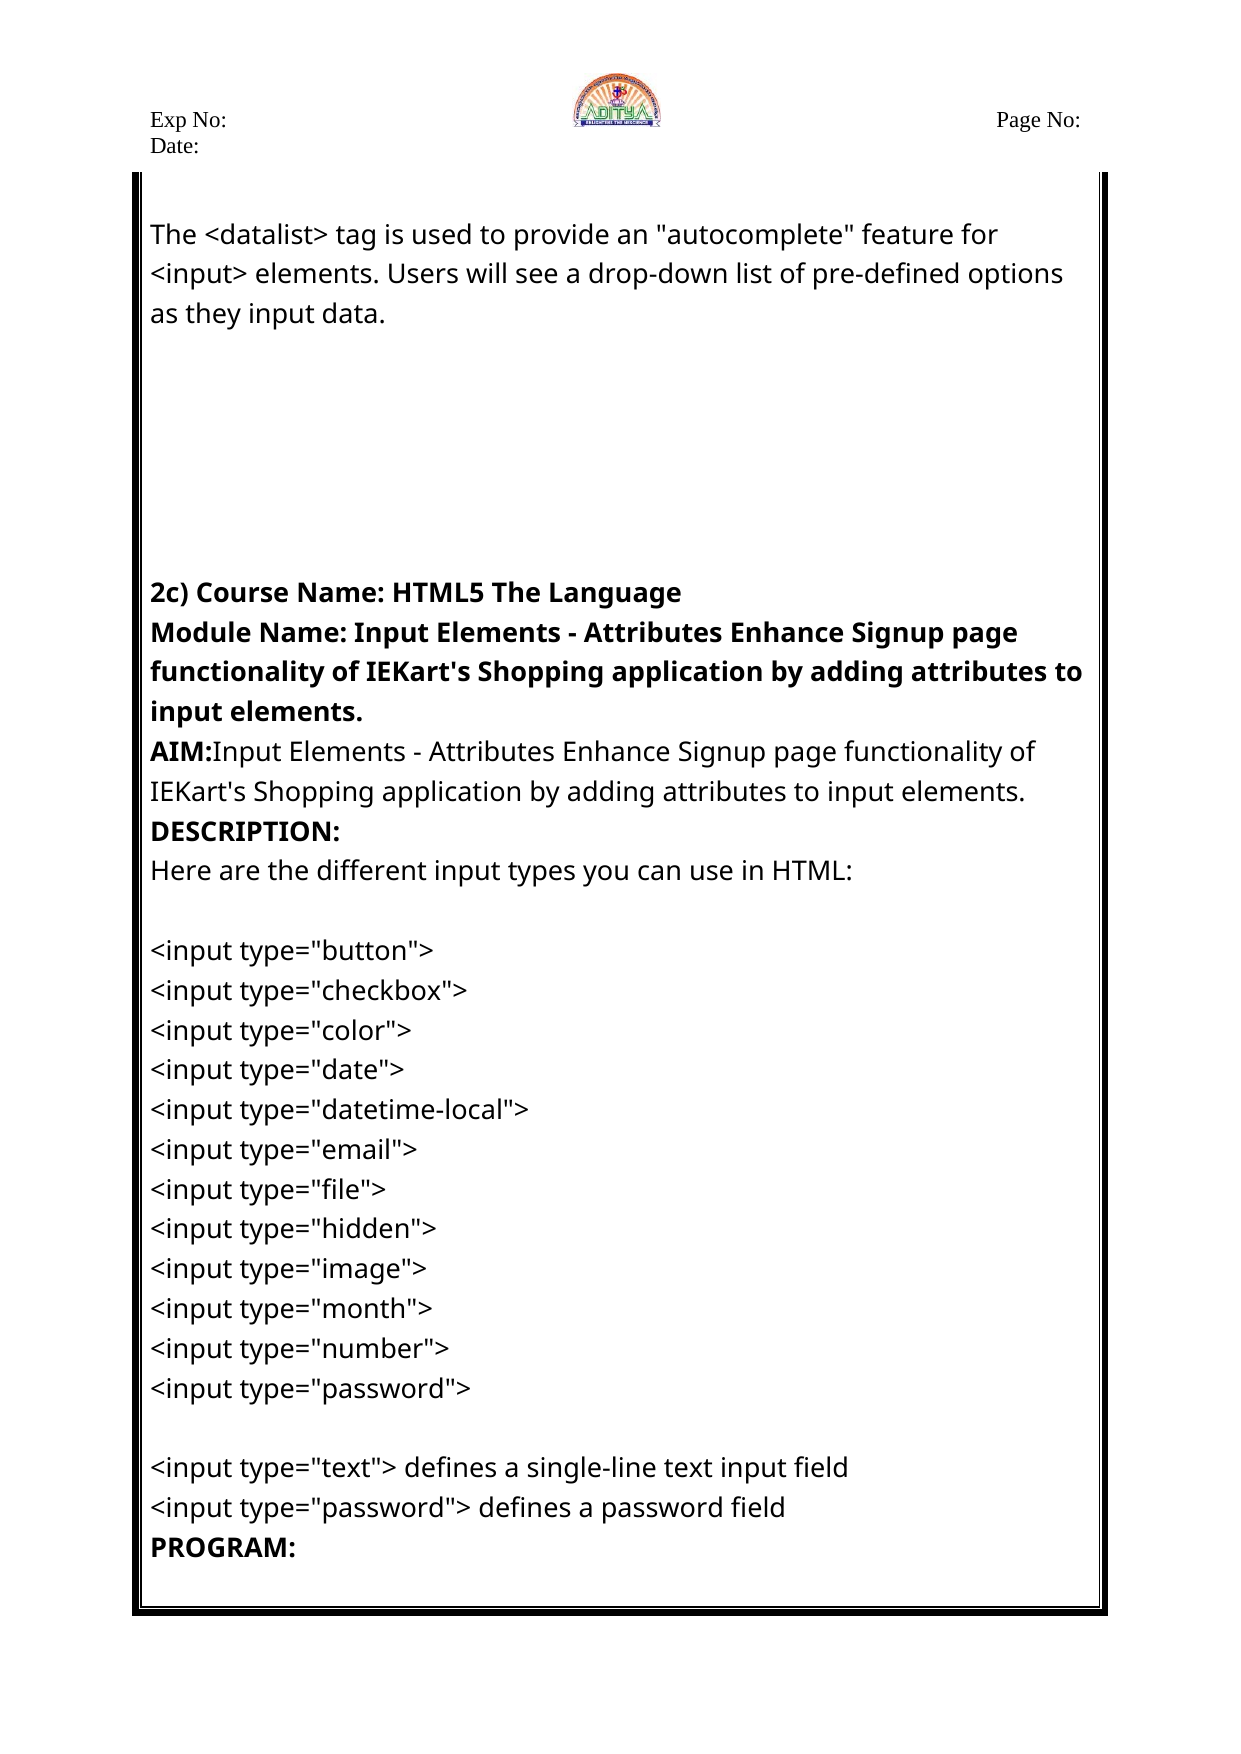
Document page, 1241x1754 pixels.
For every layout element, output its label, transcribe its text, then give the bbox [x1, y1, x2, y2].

text <input type="text"> defines a single-line text input field [150, 1449, 1097, 1486]
text Module Name: Input Elements - Attributes Enhance Signup page functionality of IEKart's Shopping application by adding attributes to input elements. [150, 613, 1097, 729]
text <input type="color"> [150, 1011, 1097, 1048]
text <input type="date"> [150, 1051, 1097, 1088]
text The <datalist> tag is used to provide an "autocomplete" feature for <input> elements. Users will see a drop-down list of pre-defined options as they input data. [150, 215, 1097, 332]
text <input type="file"> [150, 1170, 1097, 1207]
text <input type="password"> defines a password field [150, 1488, 1097, 1525]
picture [572, 73, 661, 127]
text <input type="checkbox"> [150, 971, 1097, 1008]
text 2c) Course Name: HTML5 The Language [150, 573, 1097, 610]
text <input type="password"> [150, 1369, 1097, 1406]
text <input type="month"> [150, 1289, 1097, 1326]
text DESCRIPTION: [150, 812, 1097, 849]
text AIM:Input Elements - Attributes Enhance Signup page functionality of IEKart's Shopping application by adding attributes to input elements. [150, 732, 1097, 809]
text Here are the different input types you can use in HTML: [150, 852, 1097, 889]
text <input type="email"> [150, 1130, 1097, 1167]
text <input type="hidden"> [150, 1210, 1097, 1247]
text <input type="datetime-local"> [150, 1091, 1097, 1127]
text <input type="number"> [150, 1329, 1097, 1366]
text <input type="image"> [150, 1250, 1097, 1287]
text <input type="button"> [150, 931, 1097, 968]
text PROGRAM: [150, 1528, 1097, 1565]
